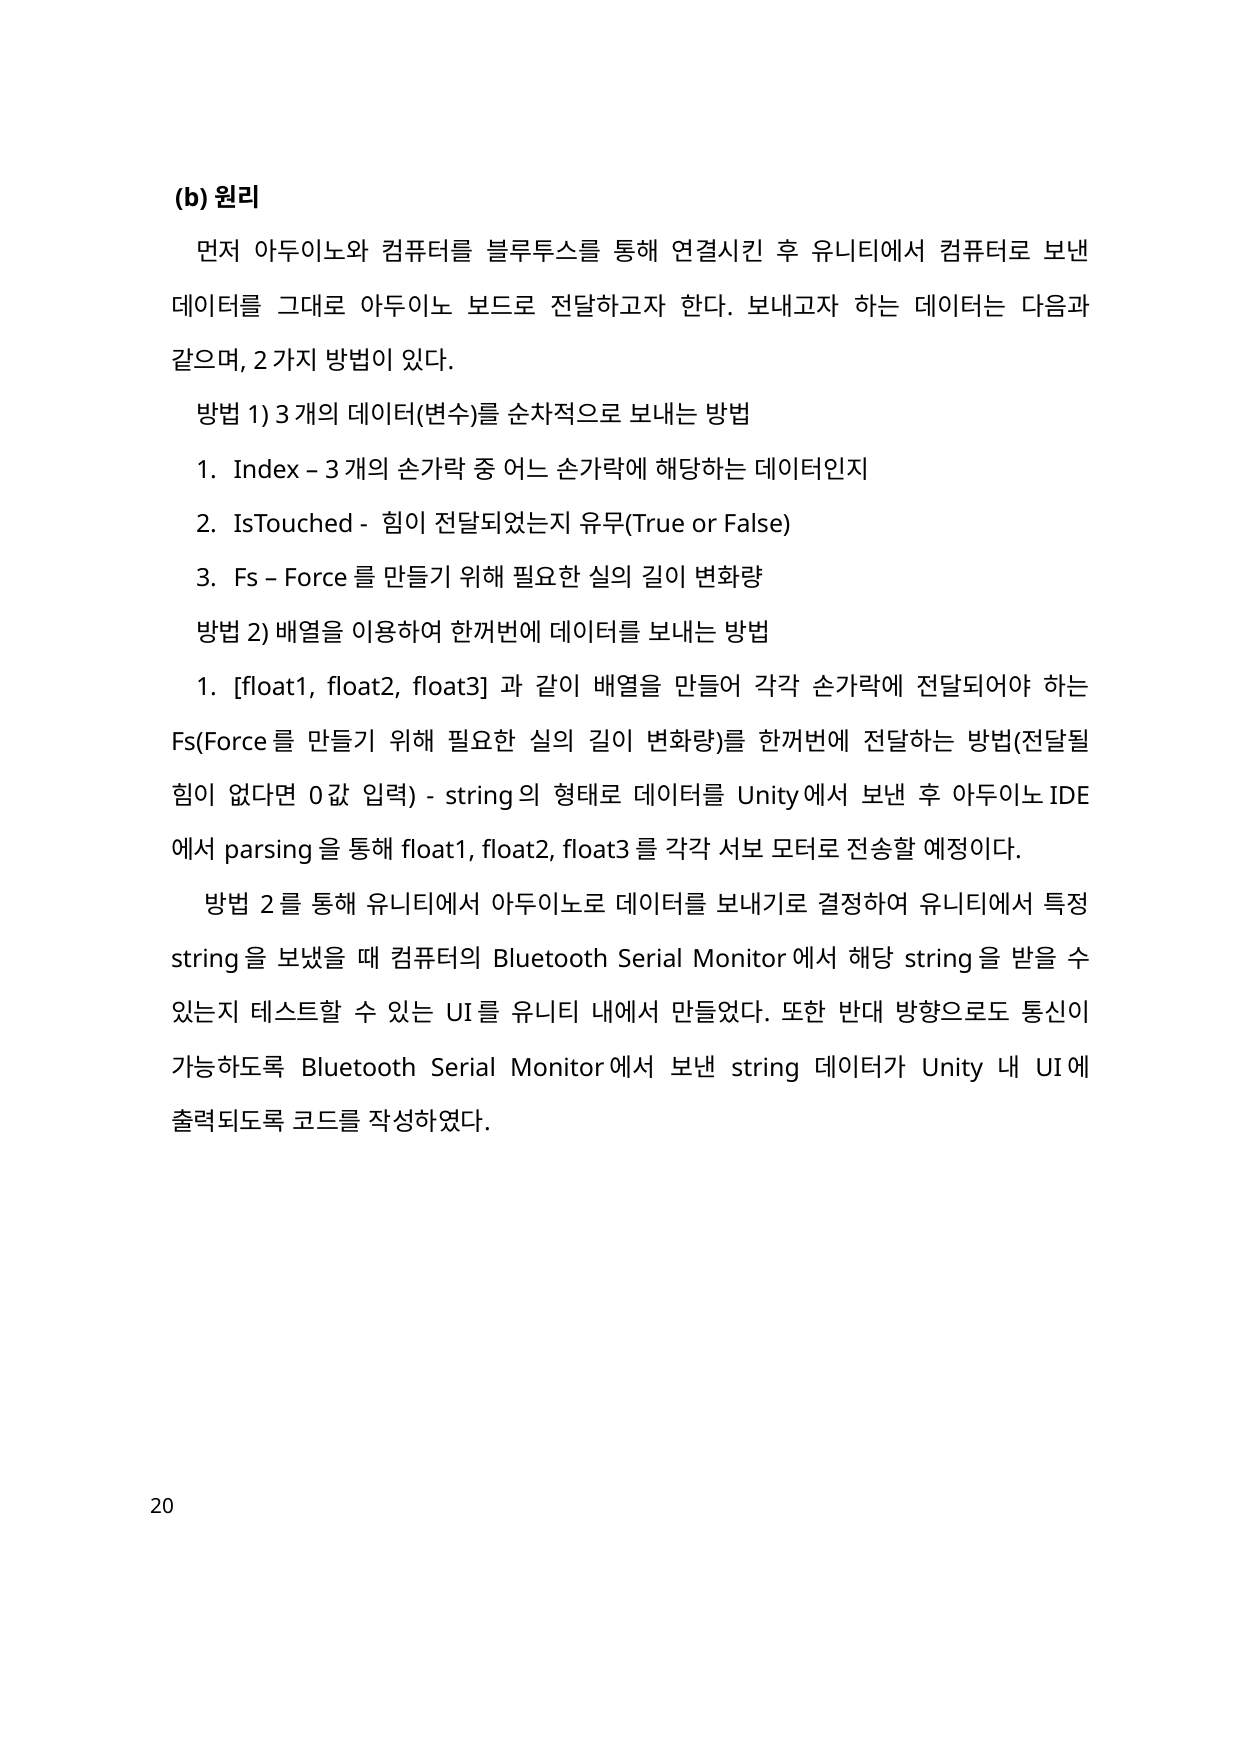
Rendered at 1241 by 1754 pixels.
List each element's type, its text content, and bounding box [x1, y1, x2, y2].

text (b) 원리 [150, 177, 1090, 213]
list Index – 3개의 손가락 중 어느 손가락에 해당하는 데이터인지 [171, 449, 1090, 485]
list Fs – Force를 만들기 위해 필요한 실의 길이 변화량 [171, 558, 1090, 594]
list [float1, float2, float3] 과 같이 배열을 만들어 각각 손가락에 전달되어야 하는 Fs(Force를 만들기 위해 필요한 실의 길이 변화량)를 한꺼번에 전달하는 방법(전달될 힘이 없다면 0값 입력) - string의 형태로 데이터를 Unity에서 보낸 후 아두이노IDE에서 parsing을 통해 float1, float2, float3를 각각 서보 모터로 전송할 예정이다. [171, 667, 1090, 866]
text 방법2) 배열을 이용하여 한꺼번에 데이터를 보내는 방법 [171, 612, 1090, 648]
text 방법 2를 통해 유니티에서 아두이노로 데이터를 보내기로 결정하여 유니티에서 특정 string을 보냈을 때 컴퓨터의 Bluetooth Serial Monitor에서 해당 string을 받을 수 있는지 테스트할 수 있는 UI를 유니티 내에서 만들었다. 또한 반대 방향으로도 통신이 가능하도록 Bluetooth Serial Monitor에서 보낸 string 데이터가 Unity 내 UI에 출력되도록 코드를 작성하였다. [171, 884, 1090, 1138]
text 먼저 아두이노와 컴퓨터를 블루투스를 통해 연결시킨 후 유니티에서 컴퓨터로 보낸 데이터를 그대로 아두이노 보드로 전달하고자 한다. 보내고자 하는 데이터는 다음과 같으며, 2가지 방법이 있다. [171, 232, 1090, 377]
list IsTouched - 힘이 전달되었는지 유무(True or False) [171, 503, 1090, 540]
text 방법1) 3개의 데이터(변수)를 순차적으로 보내는 방법 [171, 395, 1090, 431]
